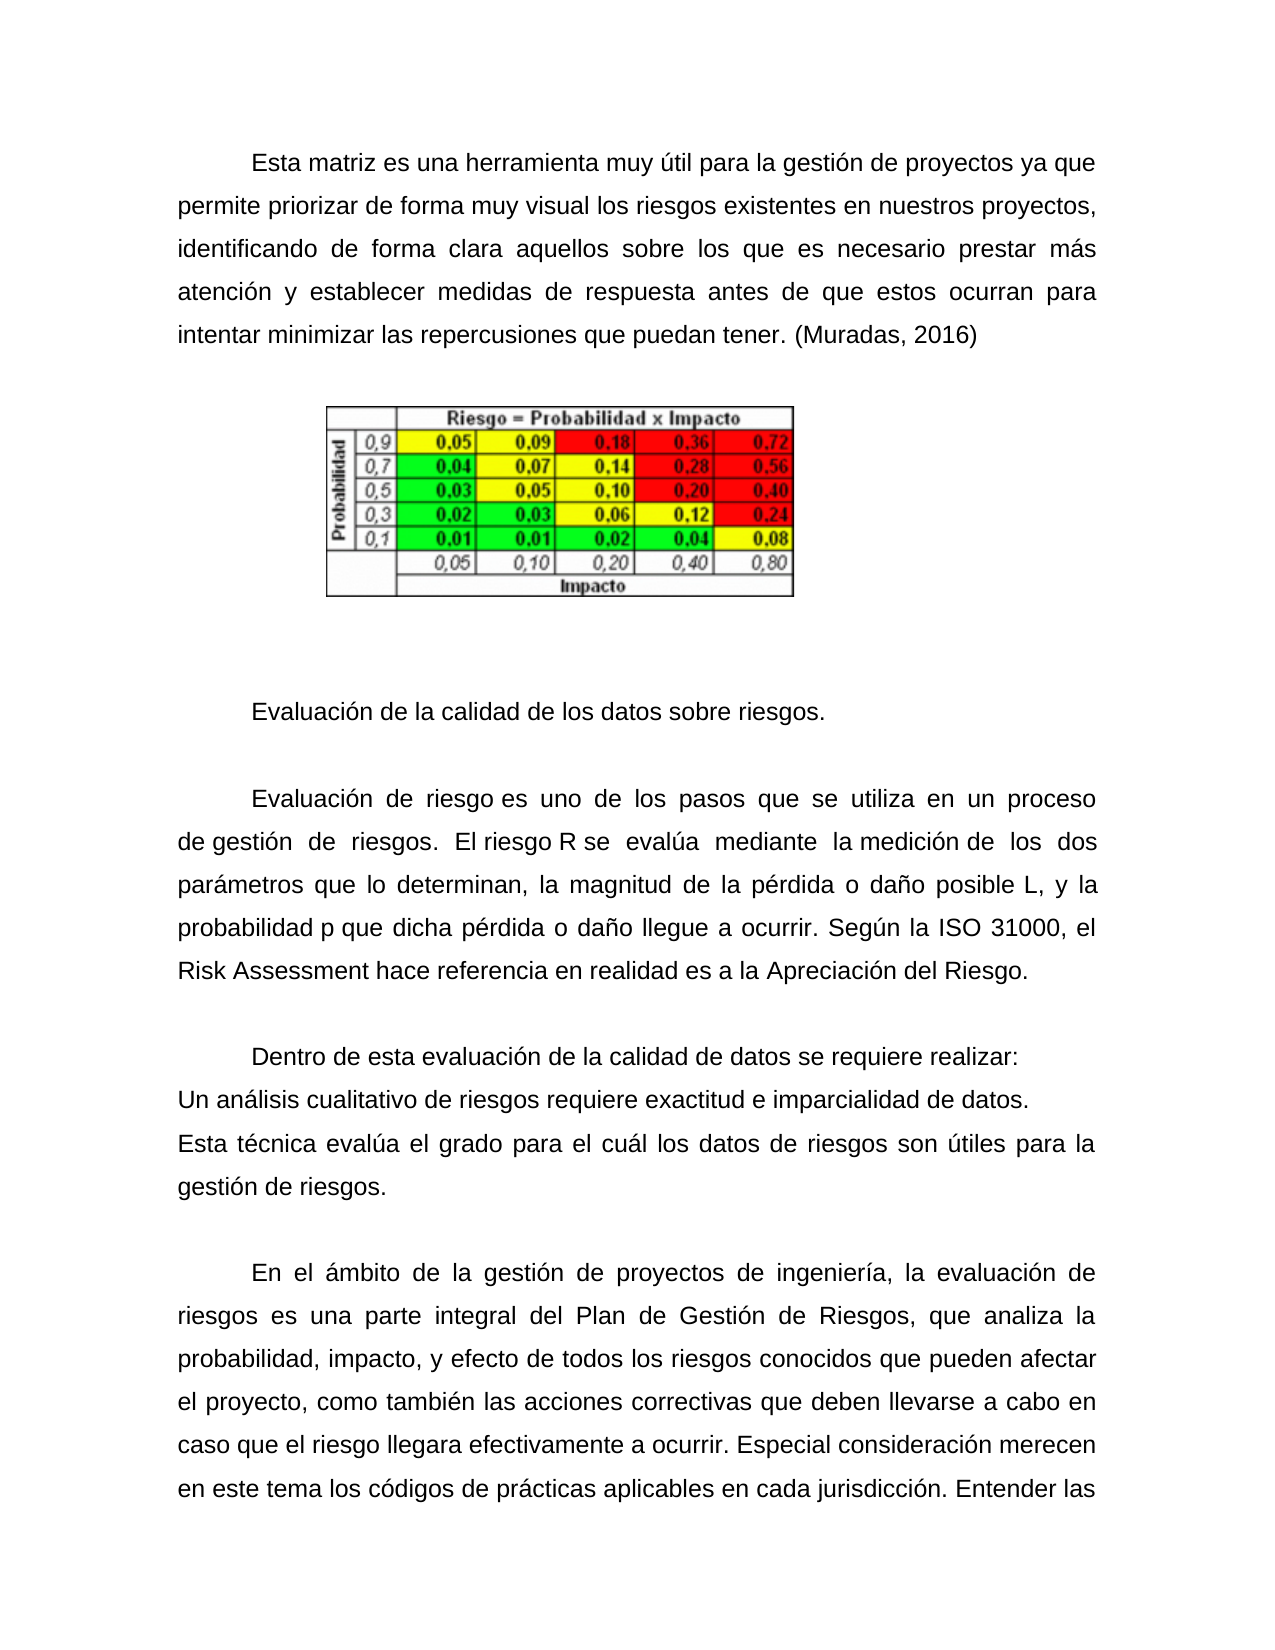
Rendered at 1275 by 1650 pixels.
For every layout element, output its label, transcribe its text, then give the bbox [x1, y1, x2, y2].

text Esta matriz es una herramienta muy útil para la gestión de proyectos ya que permite priorizar de forma muy visual los riesgos existentes en nuestros proyectos, identificando de forma clara aquellos sobre los que es necesario prestar más atención y establecer medidas de respuesta antes de que estos ocurran para intentar minimizar las repercusiones que puedan tener. [177, 148, 1098, 349]
text Esta técnica evalúa el grado para el cuál los datos de riesgos son útiles para la gestión de riesgos. [177, 1129, 1098, 1201]
text Evaluación de la calidad de los datos sobre riesgos. [177, 697, 1098, 726]
text Evaluación de riesgo es uno de los pasos que se utiliza en un proceso de gestión de riesgos. El riesgo R se evalúa mediante la medición de los dos parámetros que lo determinan, la magnitud de la pérdida o daño posible L, y la probabilidad p que dicha pérdida o daño llegue a ocurrir. Según la ISO 31000, el Risk Assessment hace referencia en realidad es a la Apreciación del Riesgo. [177, 784, 1098, 985]
picture [326, 406, 795, 597]
text Un análisis cualitativo de riesgos requiere exactitud e imparcialidad de datos. [177, 1086, 1098, 1114]
text Dentro de esta evaluación de la calidad de datos se requiere realizar: [177, 1042, 1098, 1071]
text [177, 1258, 1098, 1502]
